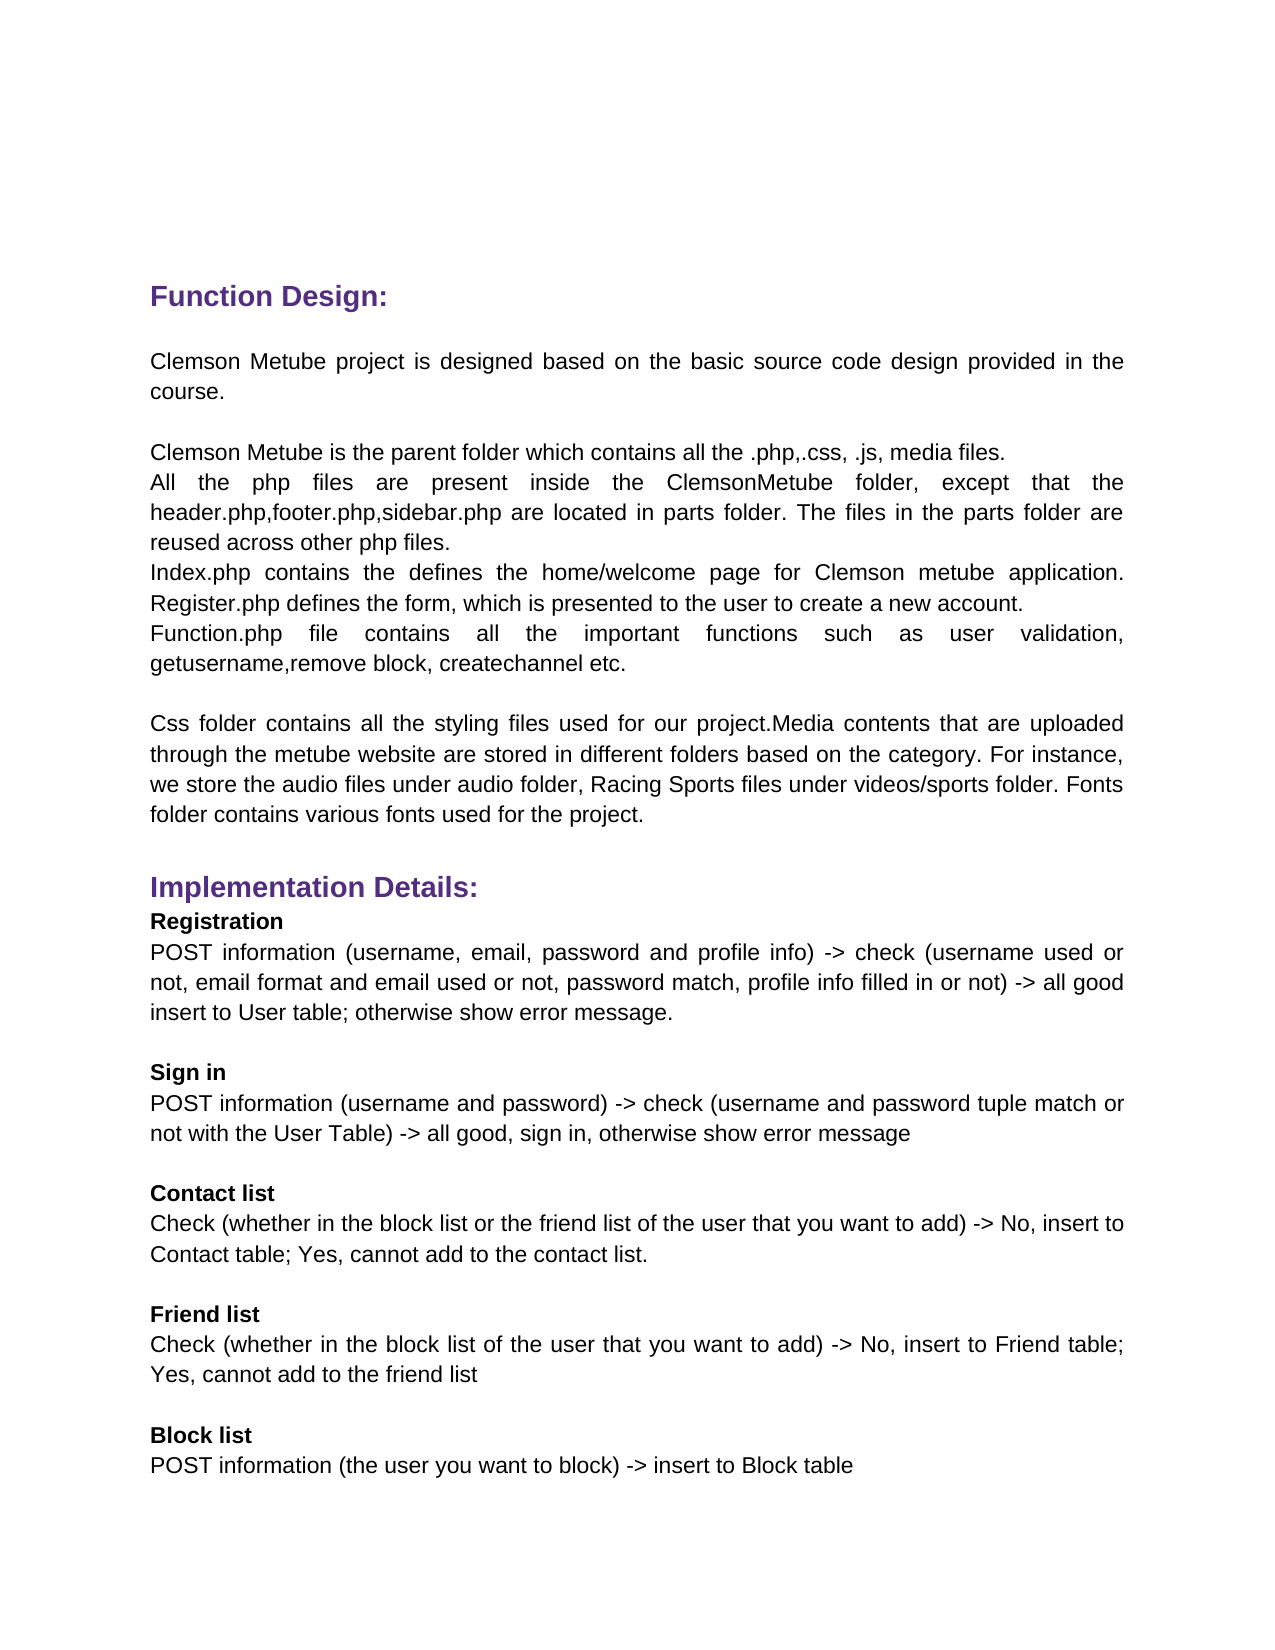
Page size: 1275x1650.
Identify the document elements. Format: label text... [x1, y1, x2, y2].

text Block list [150, 1422, 1125, 1448]
text Contact list [150, 1180, 1125, 1207]
text Index.php contains the defines the home/welcome page for Clemson metube application. Register.php defines the form, which is presented to the user to create a new account. [150, 559, 1125, 616]
text POST information (username and password) -> check (username and password tuple match or not with the User Table) -> all good, sign in, otherwise show error message [150, 1089, 1125, 1146]
text Implementation Details: [150, 870, 1125, 903]
text Clemson Metube is the parent folder which contains all the .php,.css, .js, media files. [150, 438, 1125, 465]
text Check (whether in the block list of the user that you want to add) -> No, insert to Friend table; Yes, cannot add to the friend list [150, 1331, 1125, 1388]
text POST information (the user you want to block) -> insert to Block table [150, 1452, 1125, 1478]
text Check (whether in the block list or the friend list of the user that you want to add) -> No, insert to Contact table; Yes, cannot add to the contact list. [150, 1210, 1125, 1267]
text Friend list [150, 1301, 1125, 1327]
text POST information (username, email, password and profile info) -> check (username used or not, email format and email used or not, password match, profile info filled in or not) -> all good insert to User table; otherwise show error message. [150, 938, 1125, 1025]
text Sign in [150, 1059, 1125, 1086]
text Css folder contains all the styling files used for our project.Media contents that are uploaded through the metube website are stored in different folders based on the category. For instance, we store the audio files under audio folder, Racing Sports files under videos/sports folder. Fonts folder contains various fonts used for the project. [150, 710, 1125, 827]
text Registration [150, 908, 1125, 935]
text Function.php file contains all the important functions such as user validation, getusername,remove block, createchannel etc. [150, 620, 1125, 676]
text Clemson Metube project is designed based on the basic source code design provided in the course. [150, 348, 1125, 404]
text All the php files are present inside the ClemsonMetube folder, except that the header.php,footer.php,sidebar.php are located in parts folder. The files in the parts folder are reused across other php files. [150, 469, 1125, 556]
text Function Design: [150, 279, 1125, 313]
